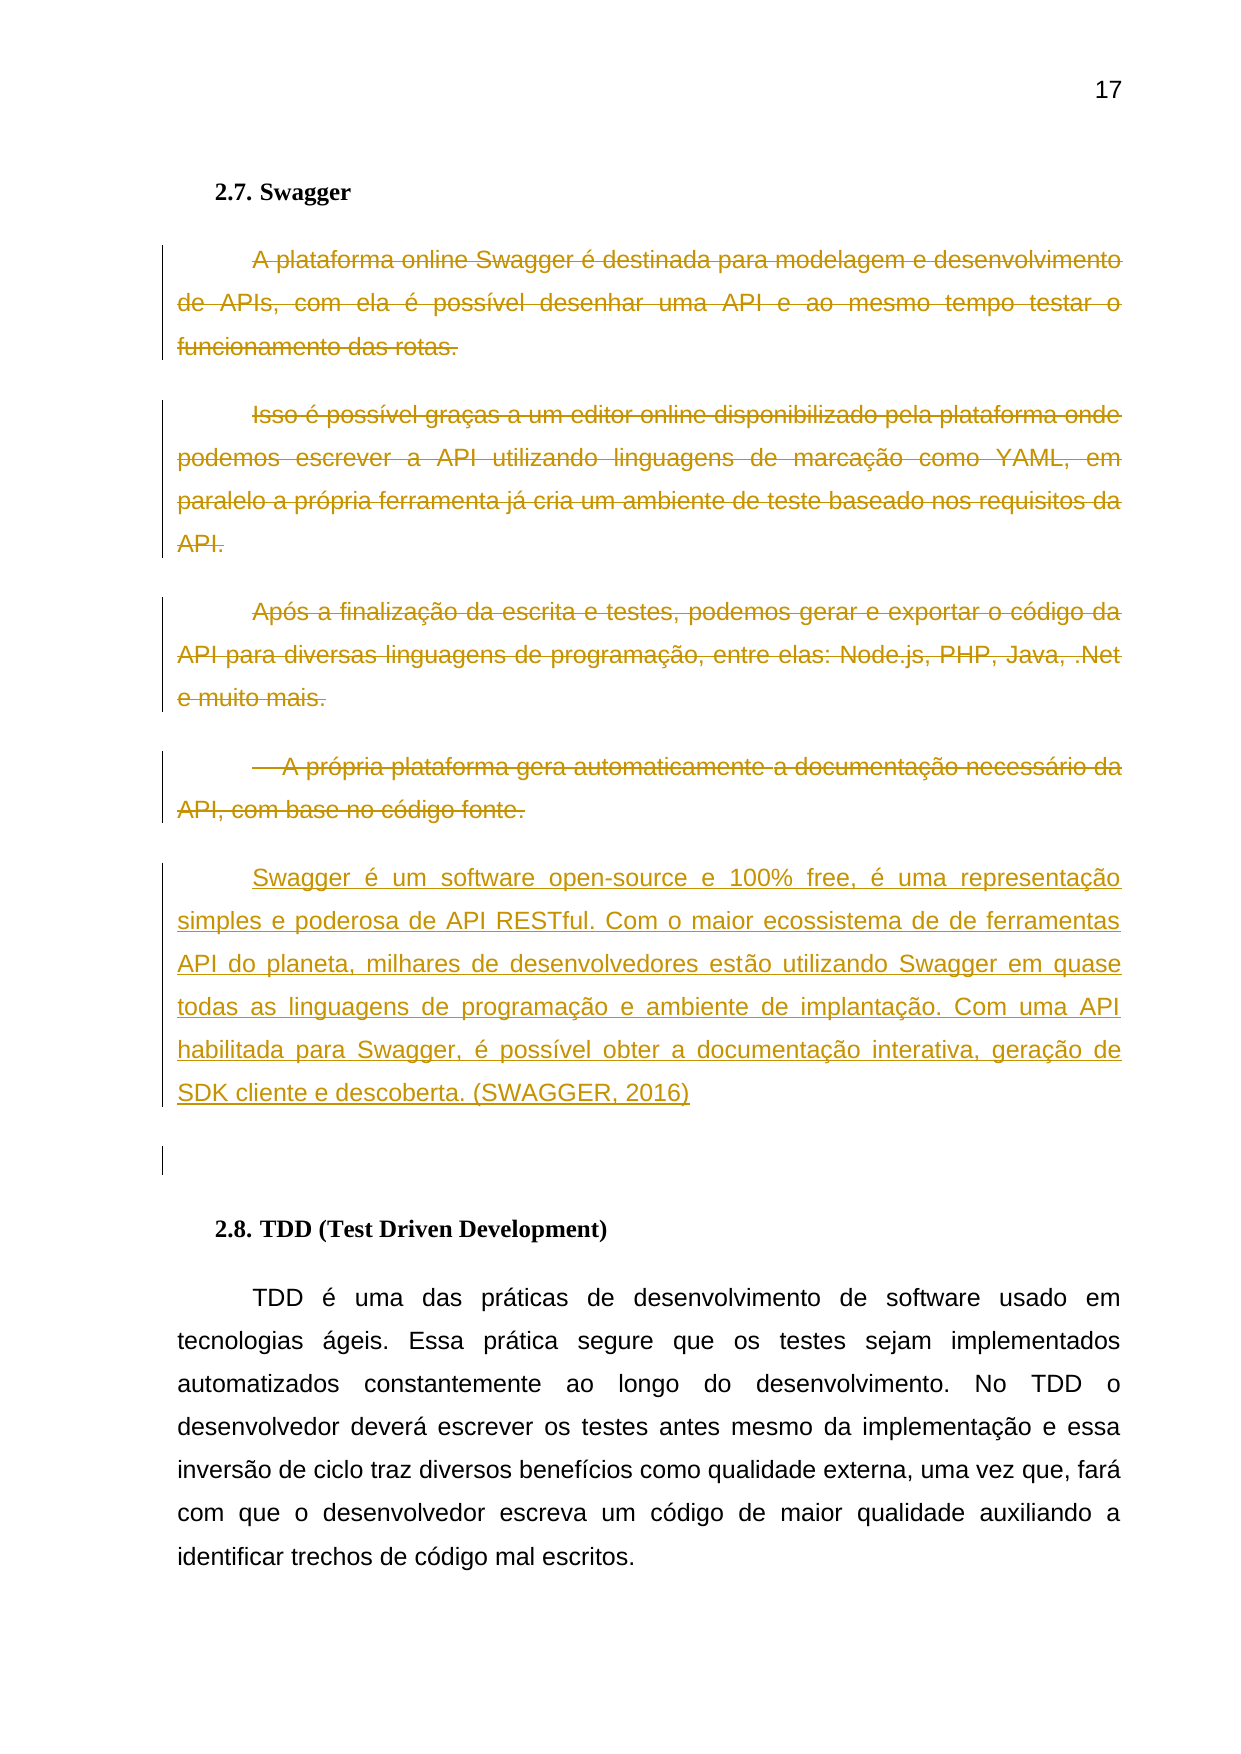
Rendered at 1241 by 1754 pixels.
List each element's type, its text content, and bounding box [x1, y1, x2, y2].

text TDD é uma das práticas de desenvolvimento de software usado em tecnologias ágeis. Essa prática segure que os testes sejam implementados automatizados constantemente ao longo do desenvolvimento. No TDD o desenvolvedor deverá escrever os testes antes mesmo da implementação e essa inversão de ciclo traz diversos benefícios como qualidade externa, uma vez que, fará com que o desenvolvedor escreva um código de maior qualidade auxiliando a identificar trechos de código mal escritos. [177, 1283, 1122, 1570]
text Swagger [214, 177, 1122, 206]
text TDD (Test Driven Development) [214, 1214, 1122, 1243]
